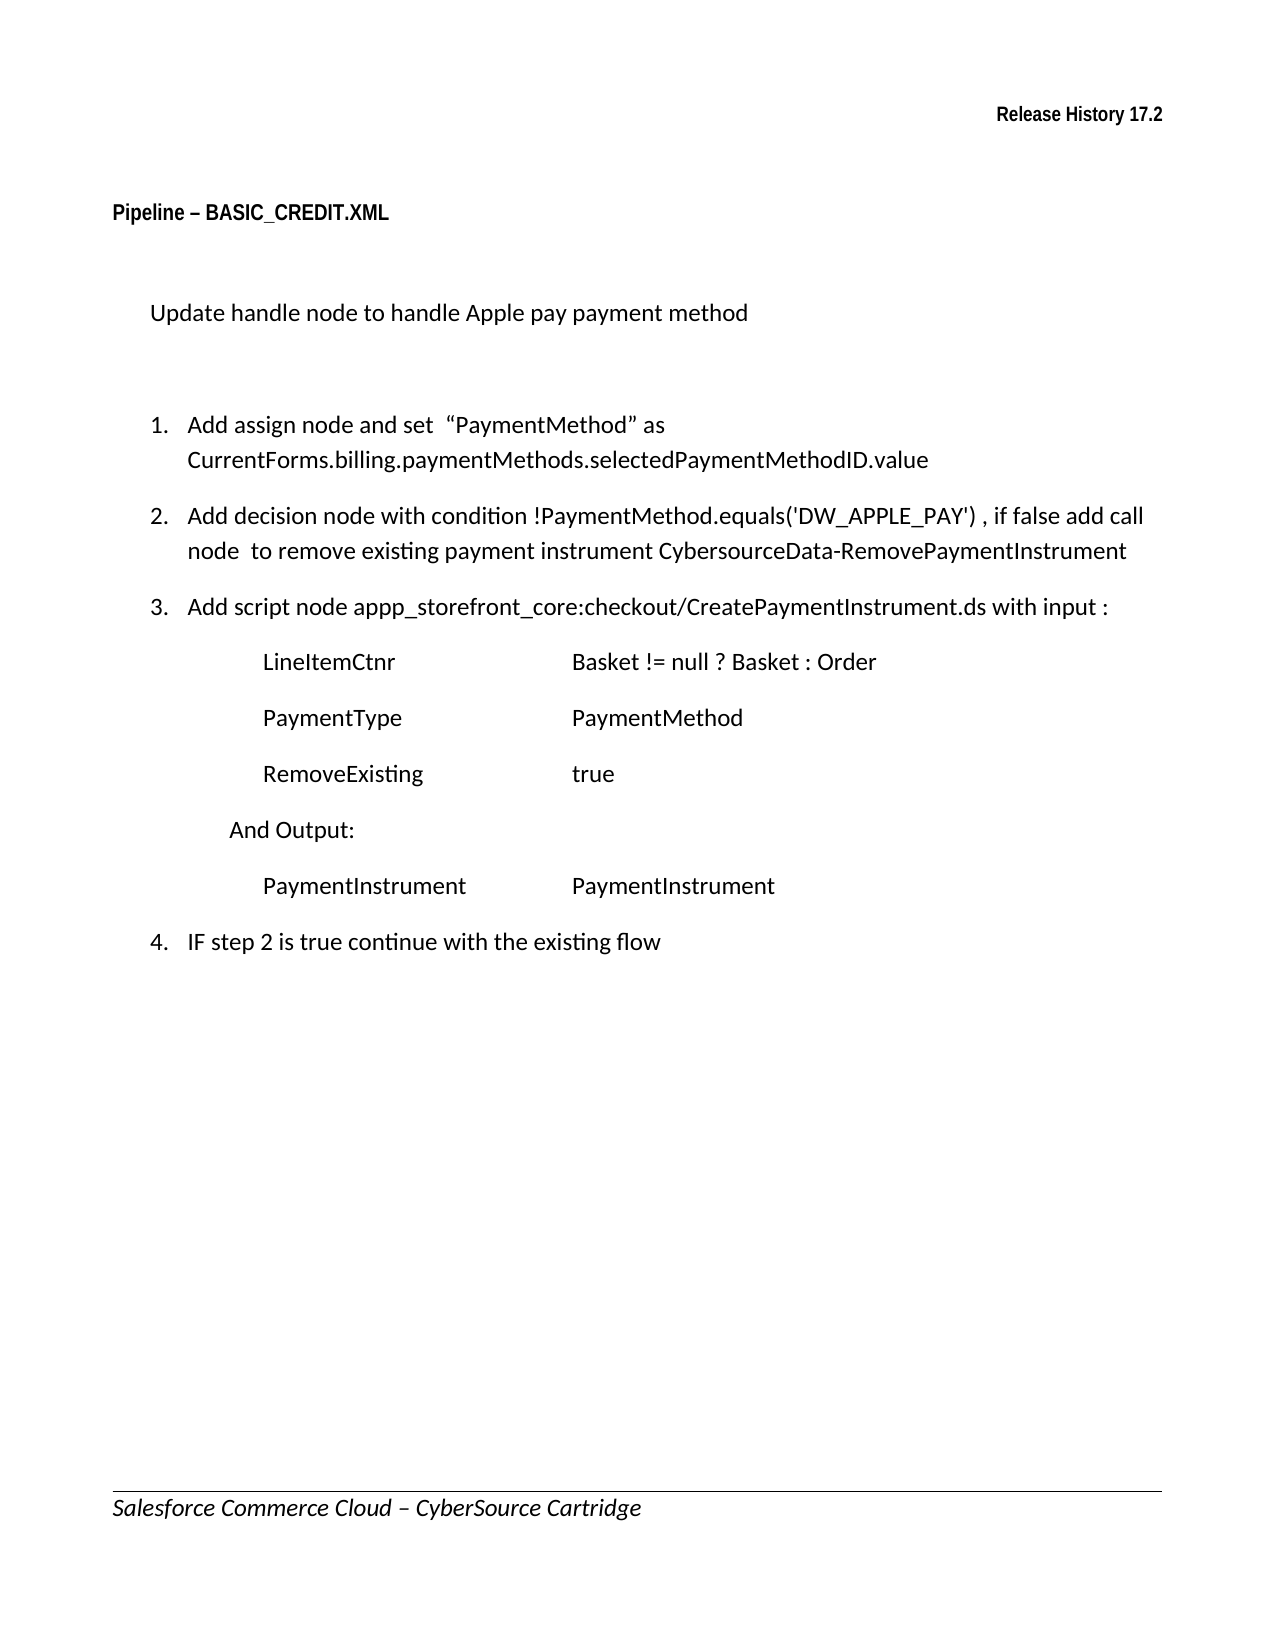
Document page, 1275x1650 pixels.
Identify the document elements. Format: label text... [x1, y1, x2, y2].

list Add script node appp_storefront_core:checkout/CreatePaymentInstrument.ds with input : [150, 591, 1162, 621]
text RemoveExisting true [150, 758, 1162, 789]
text PaymentType PaymentMethod [150, 702, 1162, 733]
list IF step 2 is true continue with the existing flow [150, 926, 1162, 956]
subtitle Pipeline – BASIC_CREDIT.XML [112, 199, 1162, 225]
text PaymentInstrument PaymentInstrument [150, 870, 1162, 900]
text Update handle node to handle Apple pay payment method [150, 297, 1162, 328]
list Add decision node with condition !PaymentMethod.equals('DW_APPLE_PAY') , if false add call node to remove existing payment instrument CybersourceData-RemovePaymentInstrument [150, 500, 1162, 565]
text LineItemCtnr Basket != null ? Basket : Order [150, 646, 1162, 677]
list Add assign node and set “PaymentMethod” as CurrentForms.billing.paymentMethods.selectedPaymentMethodID.value [150, 409, 1162, 474]
text And Output: [150, 814, 1162, 844]
